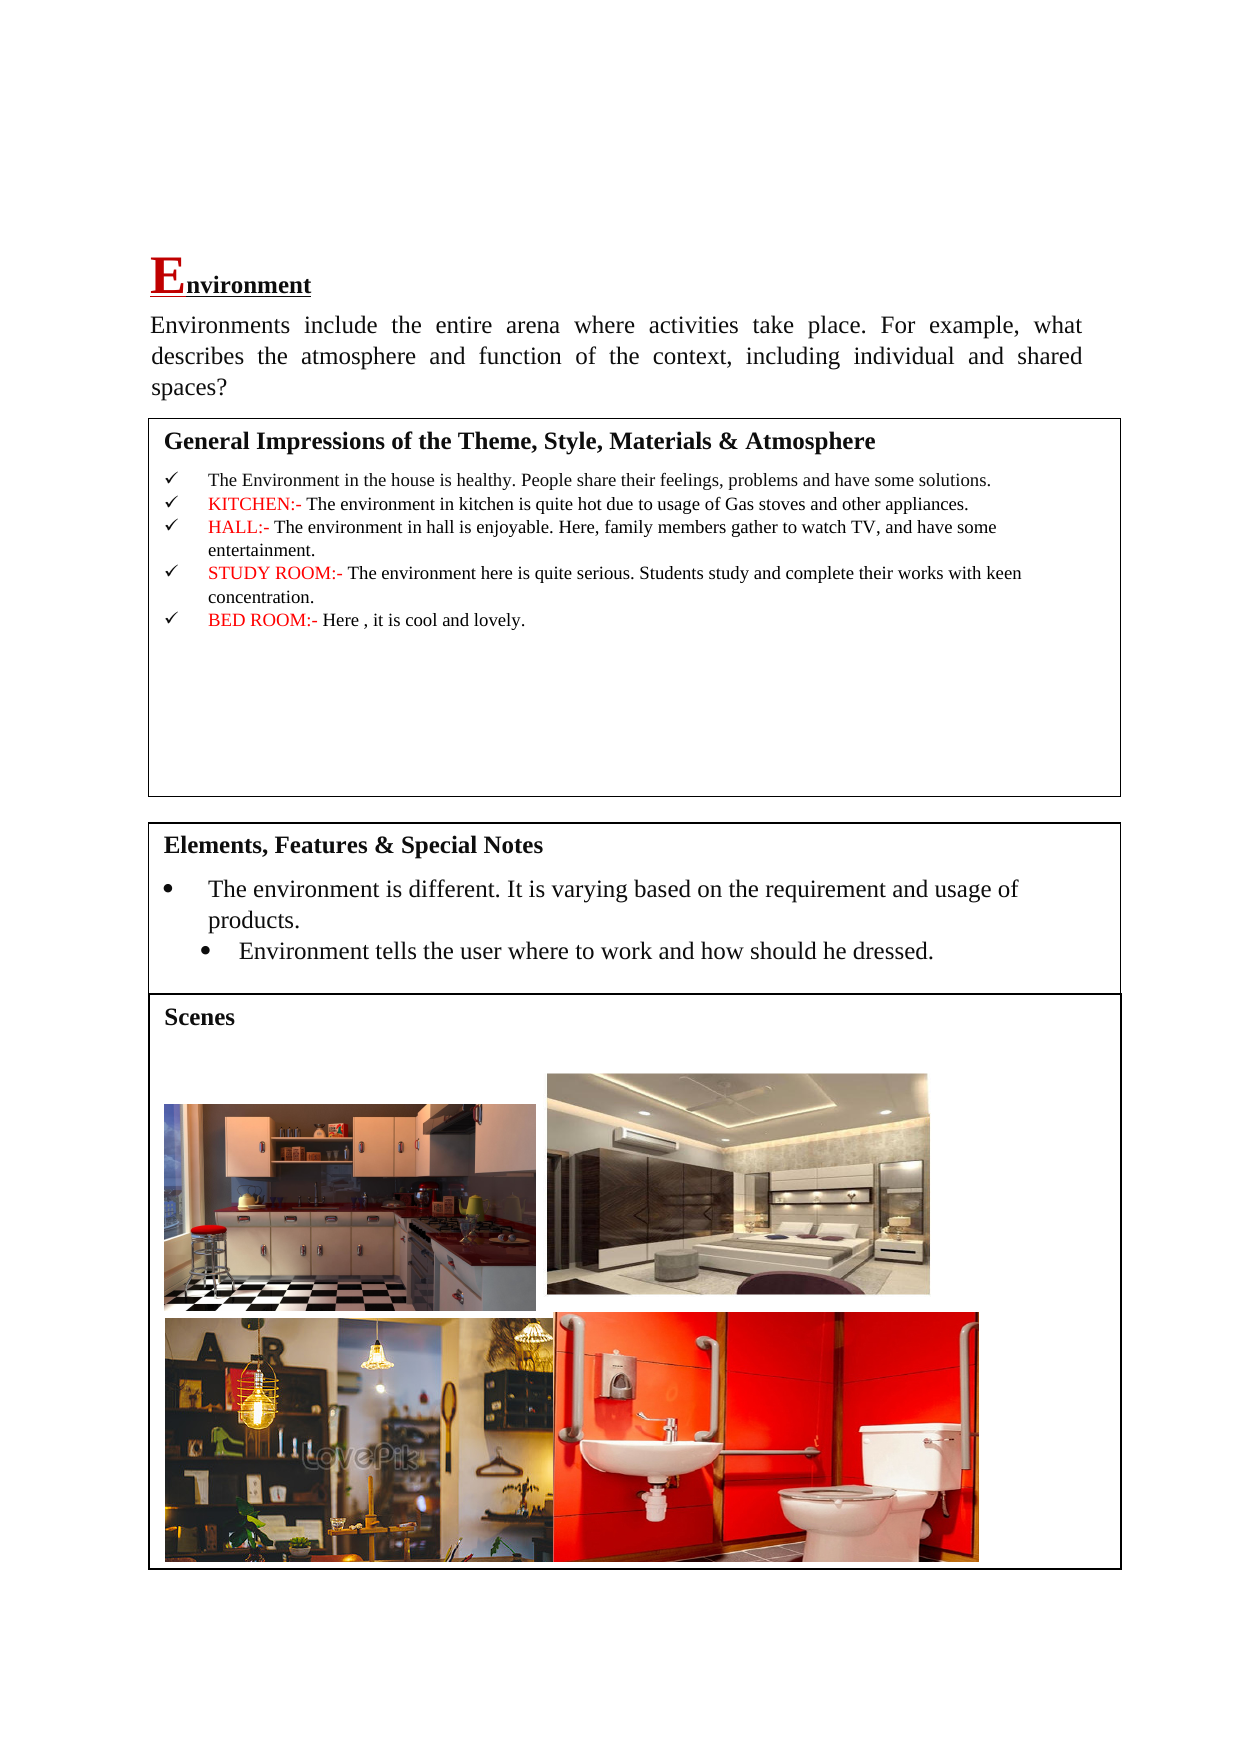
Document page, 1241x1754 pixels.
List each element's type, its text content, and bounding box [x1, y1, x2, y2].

picture [165, 1312, 979, 1562]
picture [164, 1057, 940, 1311]
text Environment [150, 243, 1083, 305]
list Environments include the entire arena where activities take place. For example, what describes the atmosphere and function of the context, including individual and shared spaces? [150, 310, 1083, 401]
